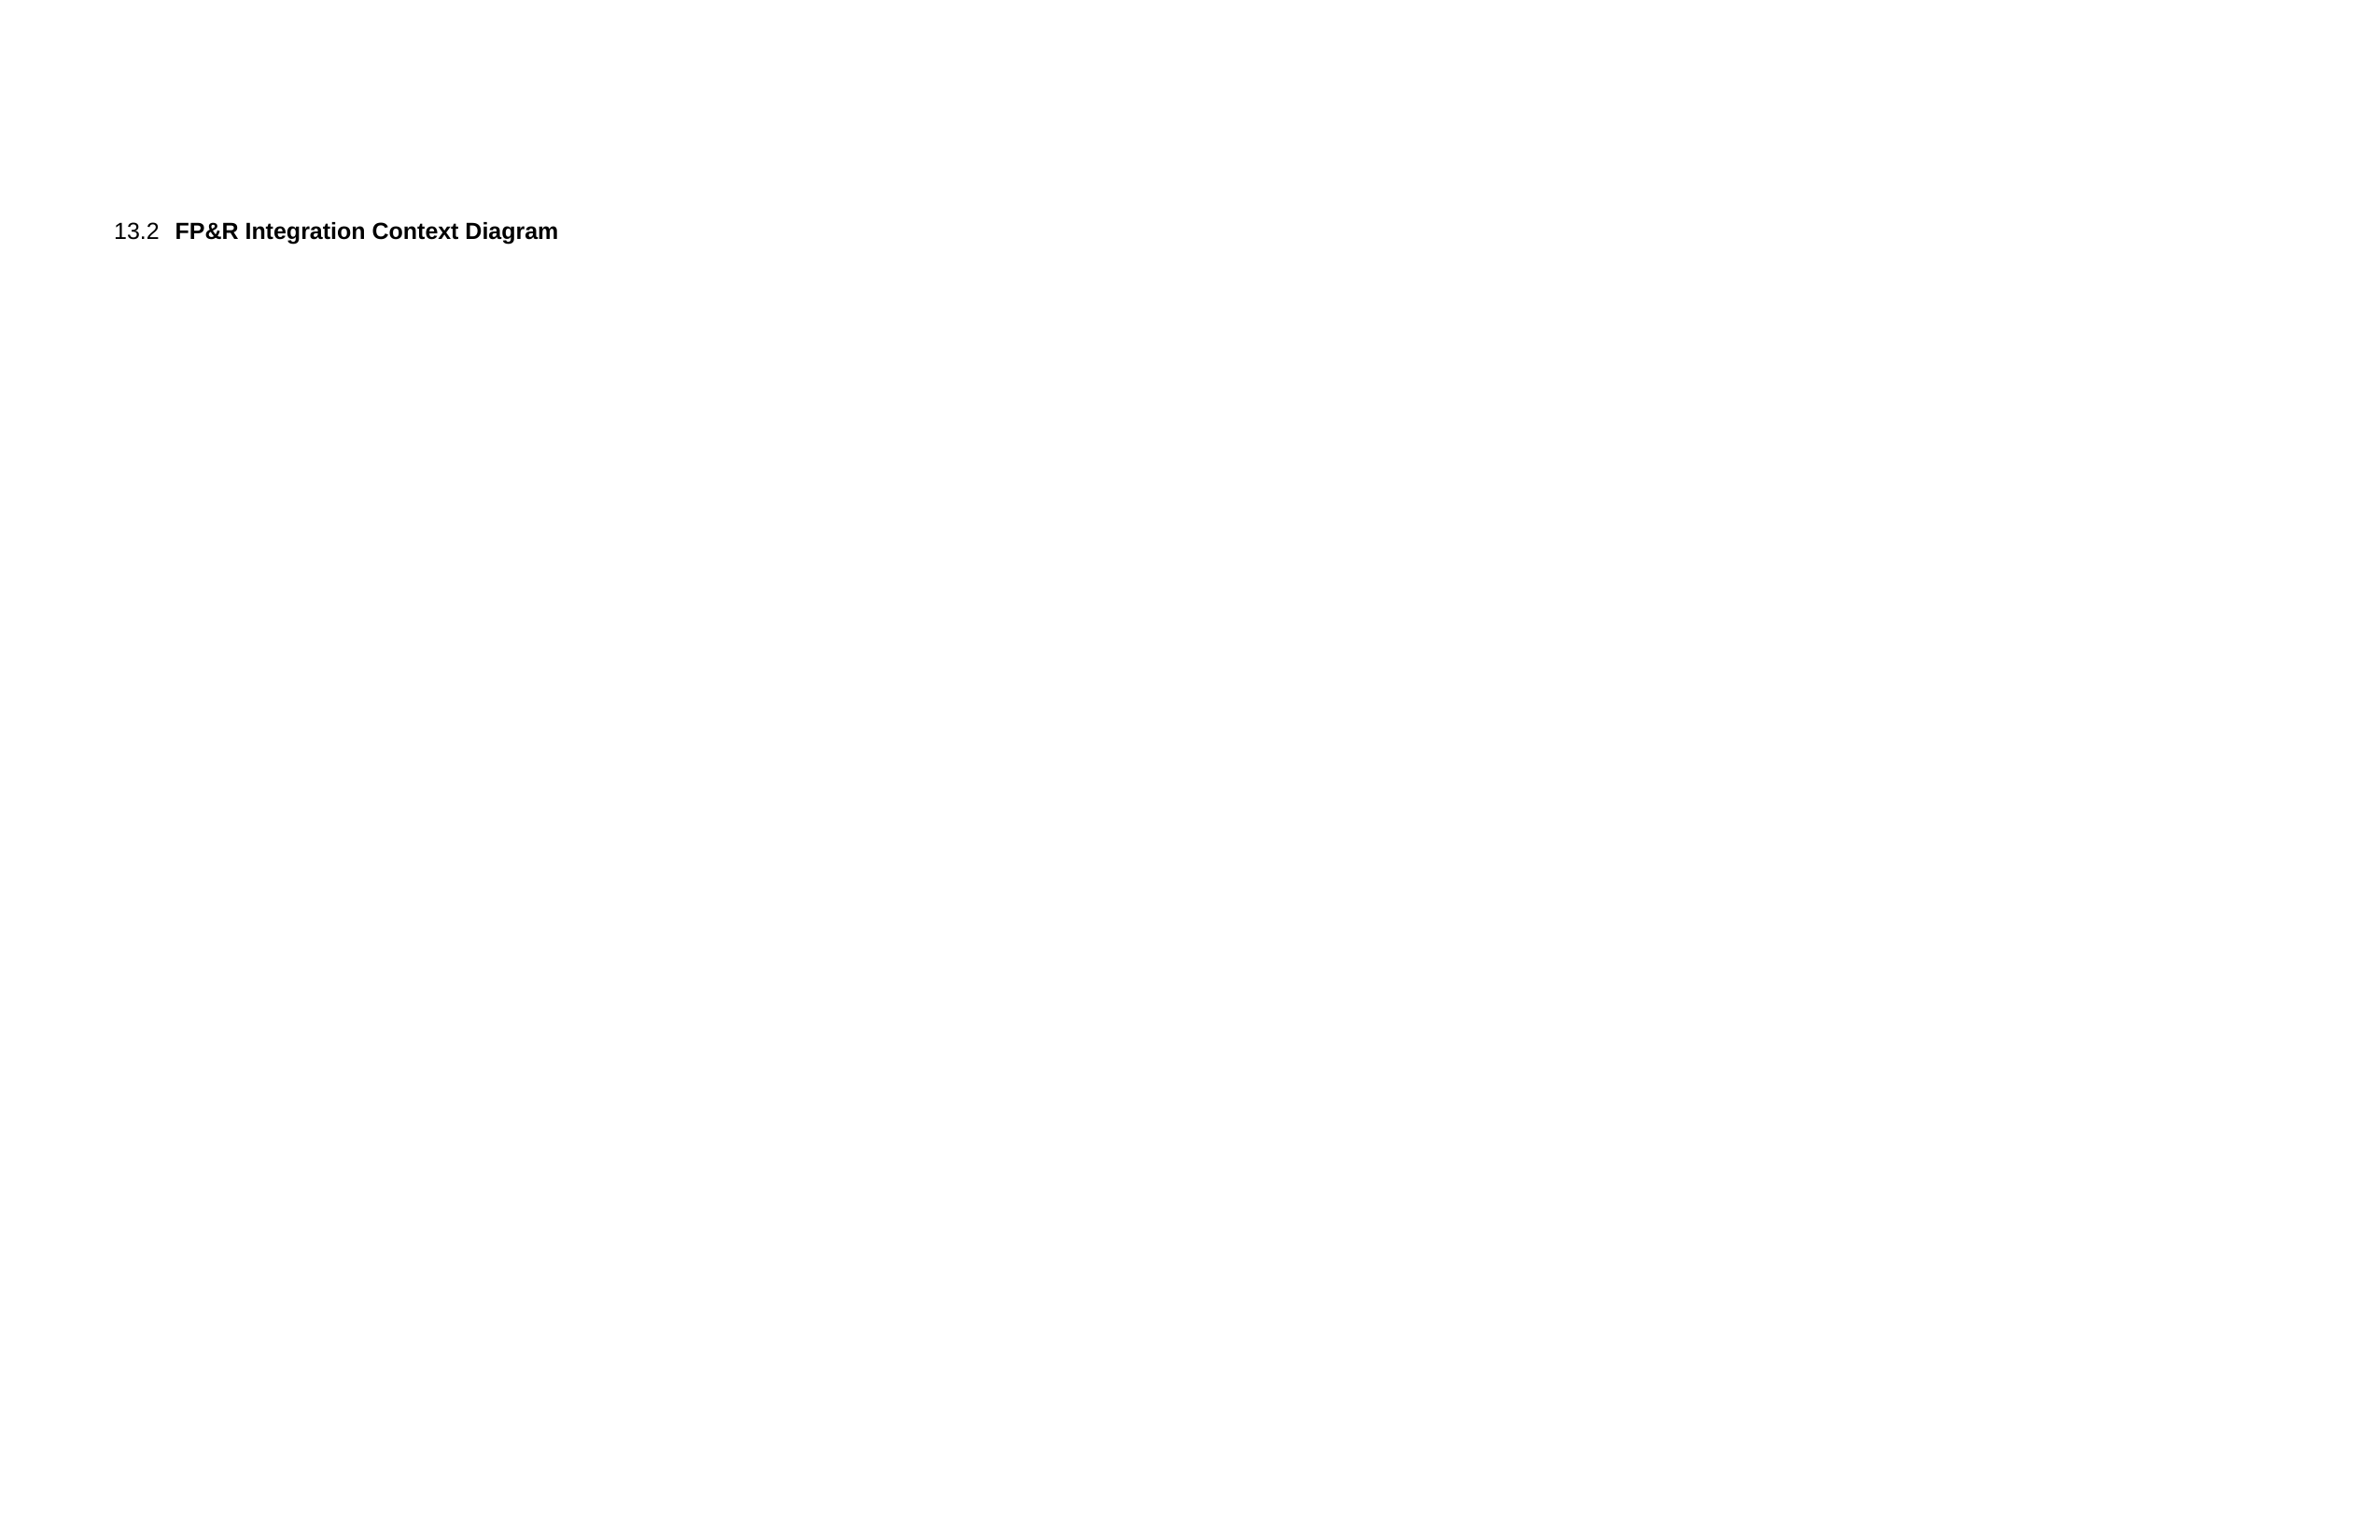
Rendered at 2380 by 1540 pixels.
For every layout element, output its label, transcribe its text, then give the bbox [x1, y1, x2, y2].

subtitle FP&R Integration Context Diagram [114, 217, 2240, 245]
